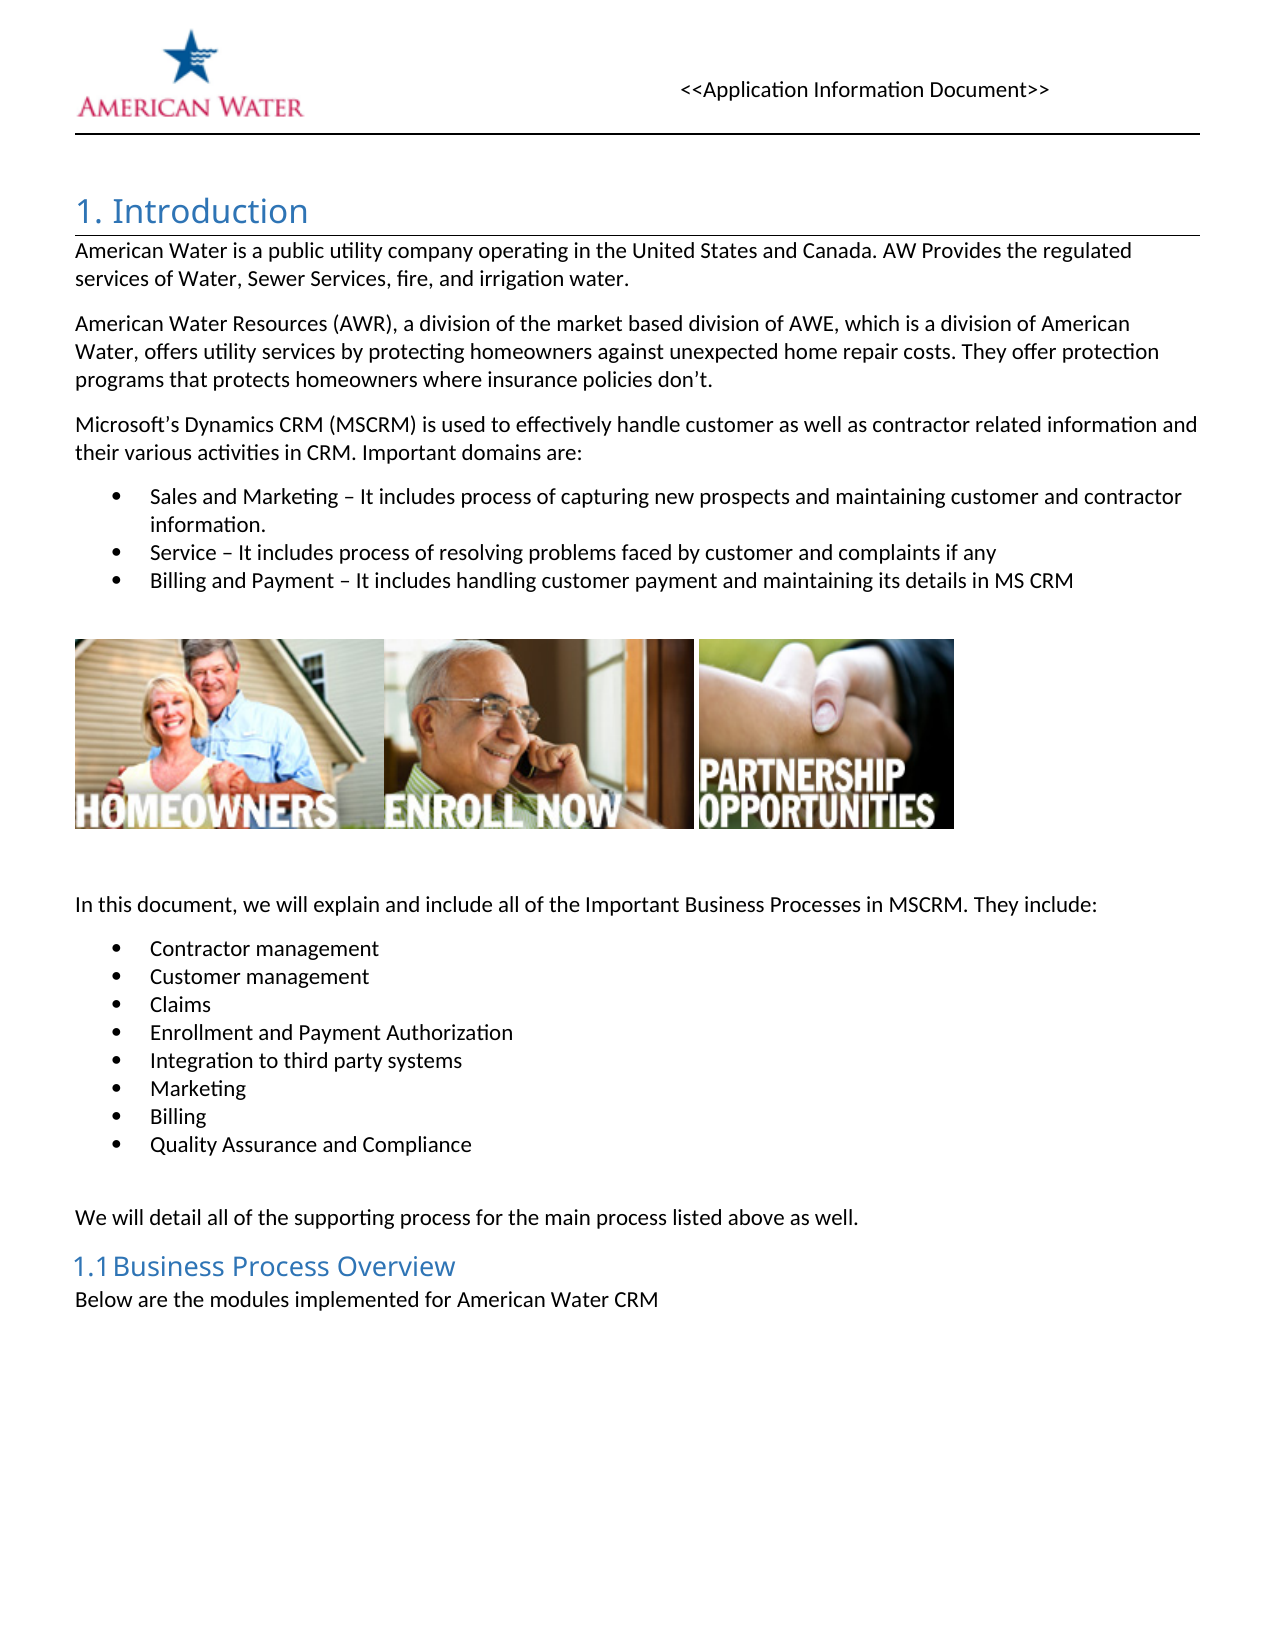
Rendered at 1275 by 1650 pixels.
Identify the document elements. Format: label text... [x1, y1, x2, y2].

list Service – It includes process of resolving problems faced by customer and complaints if any [112, 538, 1200, 566]
picture [74, 26, 308, 120]
text American Water is a public utility company operating in the United States and Canada. AW Provides the regulated services of Water, Sewer Services, fire, and irrigation water. [75, 236, 1200, 292]
list Billing [112, 1102, 1200, 1131]
list Enrollment and Payment Authorization [112, 1018, 1200, 1046]
list Billing and Payment – It includes handling customer payment and maintaining its details in MS CRM [112, 566, 1200, 594]
text In this document, we will explain and include all of the Important Business Processes in MSCRM. They include: [75, 890, 1200, 918]
text American Water Resources (AWR), a division of the market based division of AWE, which is a division of American Water, offers utility services by protecting homeowners against unexpected home repair costs. They offer protection programs that protects homeowners where insurance policies don’t. [75, 309, 1200, 393]
picture [699, 639, 954, 829]
list Quality Assurance and Compliance [112, 1131, 1200, 1158]
list Customer management [112, 962, 1200, 990]
subtitle Introduction [75, 188, 1200, 235]
list Integration to third party systems [112, 1046, 1200, 1074]
text Below are the modules implemented for American Water CRM [75, 1285, 1200, 1313]
list Contractor management [112, 934, 1200, 962]
list Claims [112, 990, 1200, 1018]
text We will detail all of the supporting process for the main process listed above as well. [75, 1203, 1200, 1231]
subtitle Business Process Overview [72, 1248, 1200, 1285]
list Marketing [112, 1074, 1200, 1102]
list Sales and Marketing – It includes process of capturing new prospects and maintaining customer and contractor information. [112, 482, 1200, 538]
picture [75, 639, 694, 829]
text Microsoft’s Dynamics CRM (MSCRM) is used to effectively handle customer as well as contractor related information and their various activities in CRM. Important domains are: [75, 410, 1200, 466]
